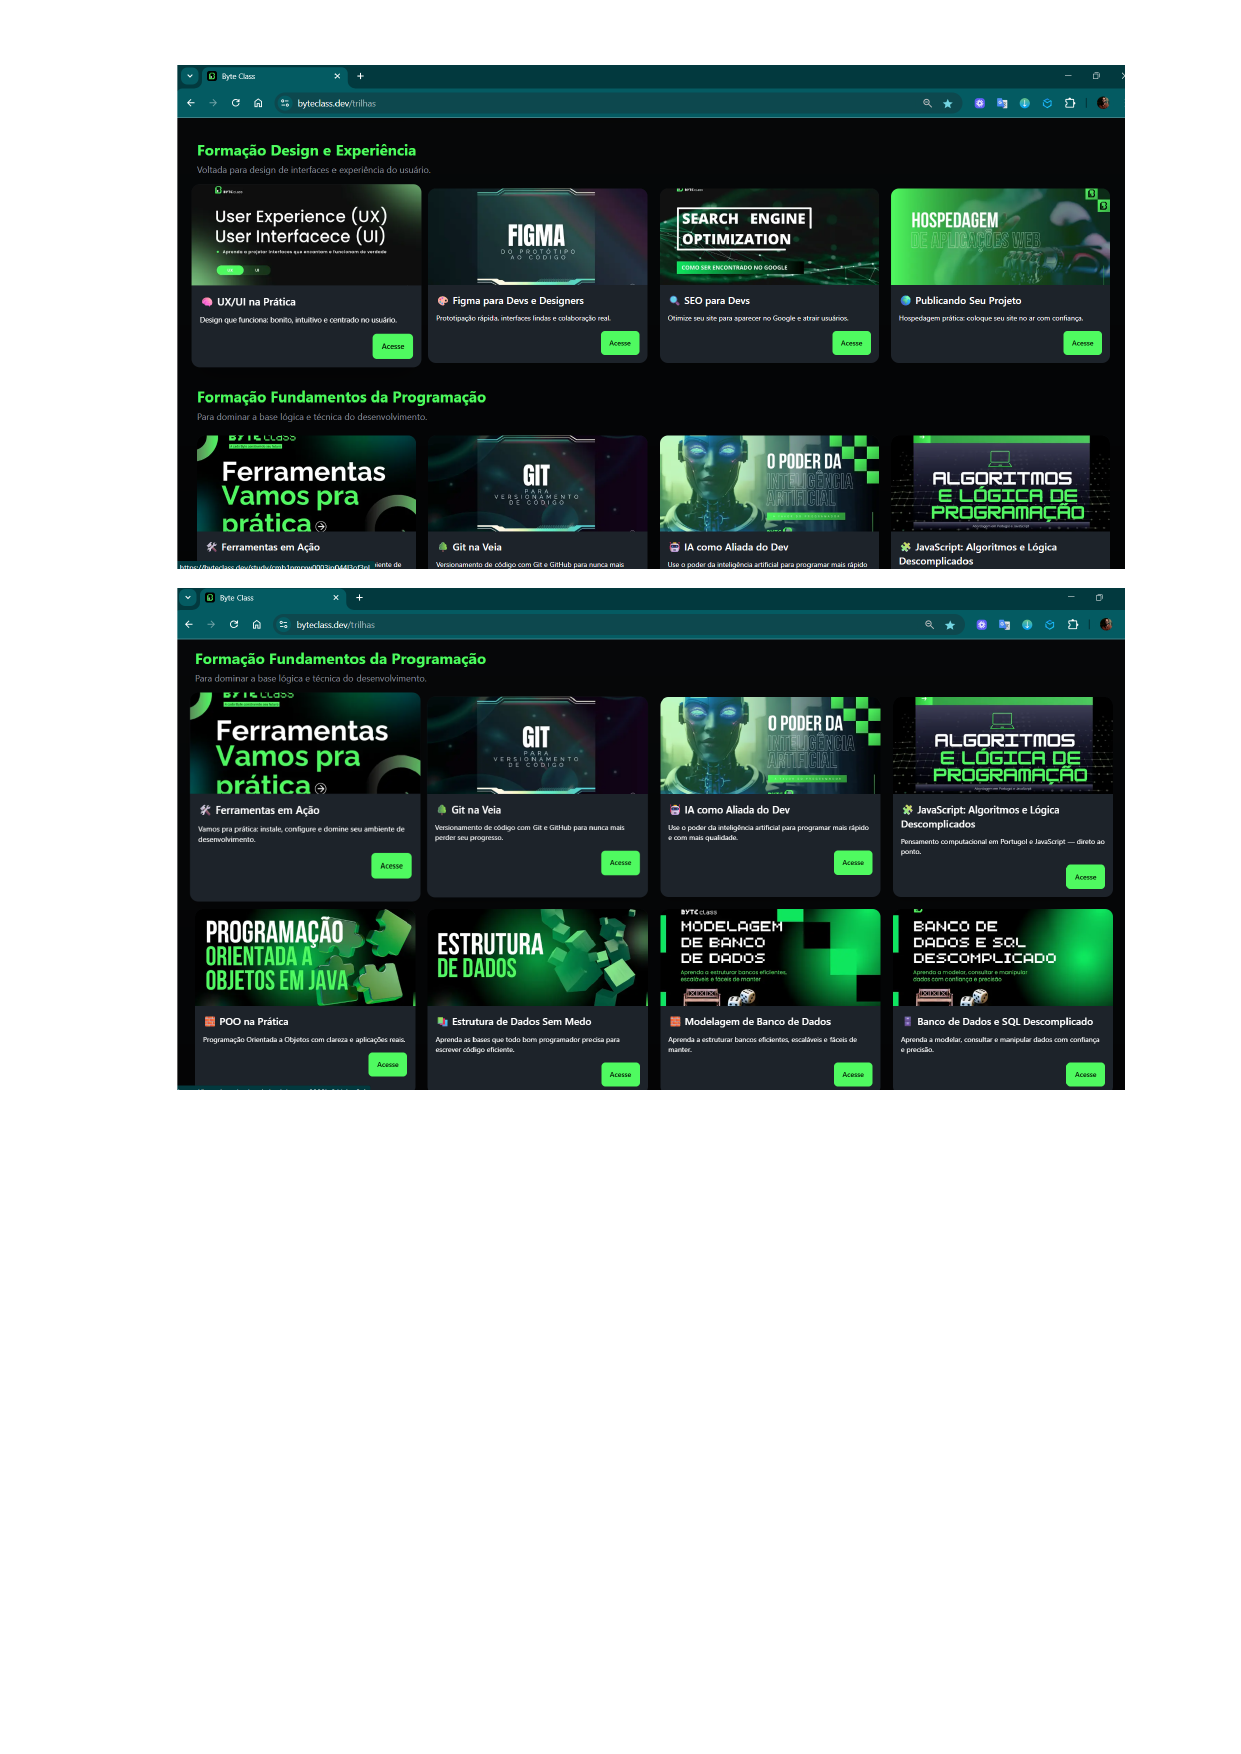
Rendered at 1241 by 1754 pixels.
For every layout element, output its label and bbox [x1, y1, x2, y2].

picture [177, 65, 1125, 569]
picture [177, 588, 1125, 1090]
